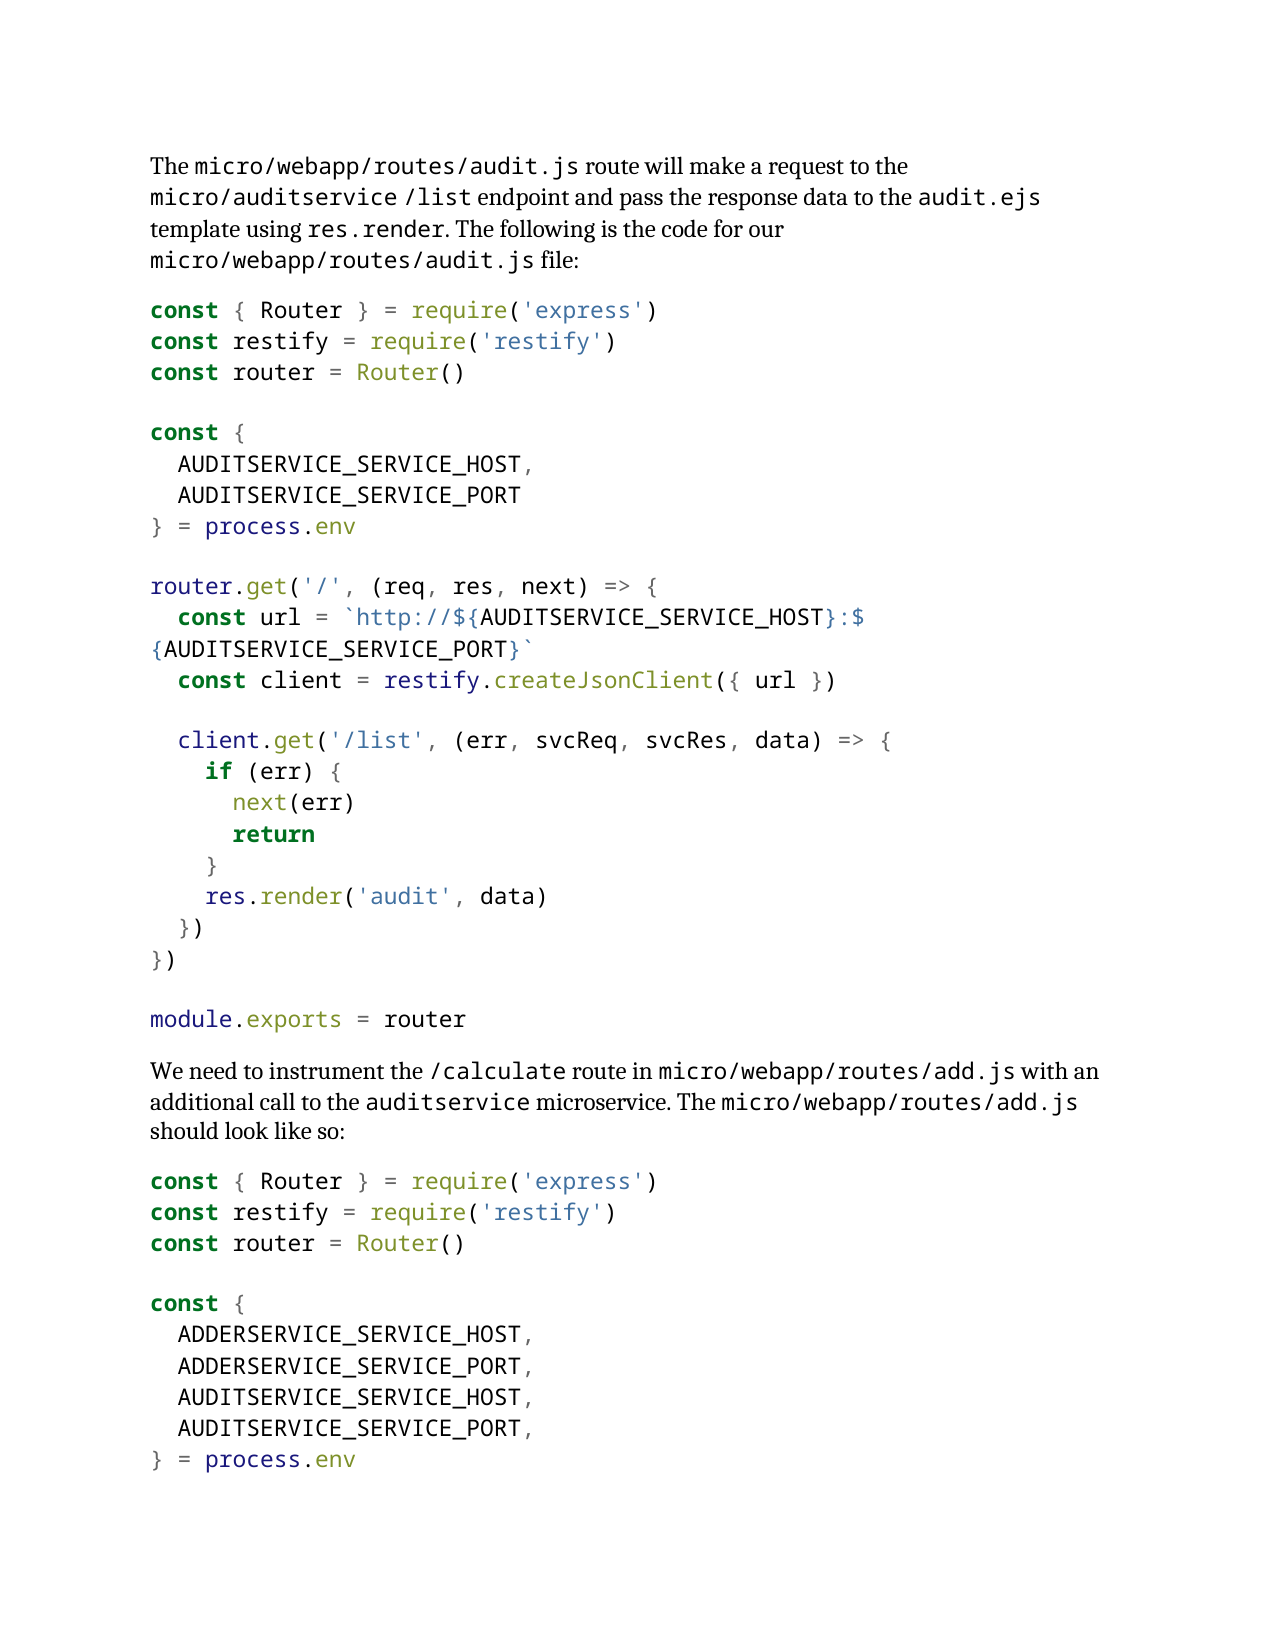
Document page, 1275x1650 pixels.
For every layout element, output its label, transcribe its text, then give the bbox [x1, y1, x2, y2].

text const { Router } = require('express') const restify = require('restify') const router = Router() const { AUDITSERVICE_SERVICE_HOST, AUDITSERVICE_SERVICE_PORT } = process.env router.get('/', (req, res, next) => { const url = `http://${AUDITSERVICE_SERVICE_HOST}:${AUDITSERVICE_SERVICE_PORT}` const client = restify.createJsonClient({ url }) client.get('/list', (err, svcReq, svcRes, data) => { if (err) { next(err) return } res.render('audit', data) }) }) module.exports = router [150, 294, 1125, 1034]
text We need to instrument the /calculate route in micro/webapp/routes/add.js with an additional call to the auditservice microservice. The micro/webapp/routes/add.js should look like so: [150, 1054, 1125, 1146]
text The micro/webapp/routes/audit.js route will make a request to the micro/auditservice /list endpoint and pass the response data to the audit.ejs template using res.render. The following is the code for our micro/webapp/routes/audit.js file: [150, 150, 1125, 275]
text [150, 1164, 1125, 1474]
